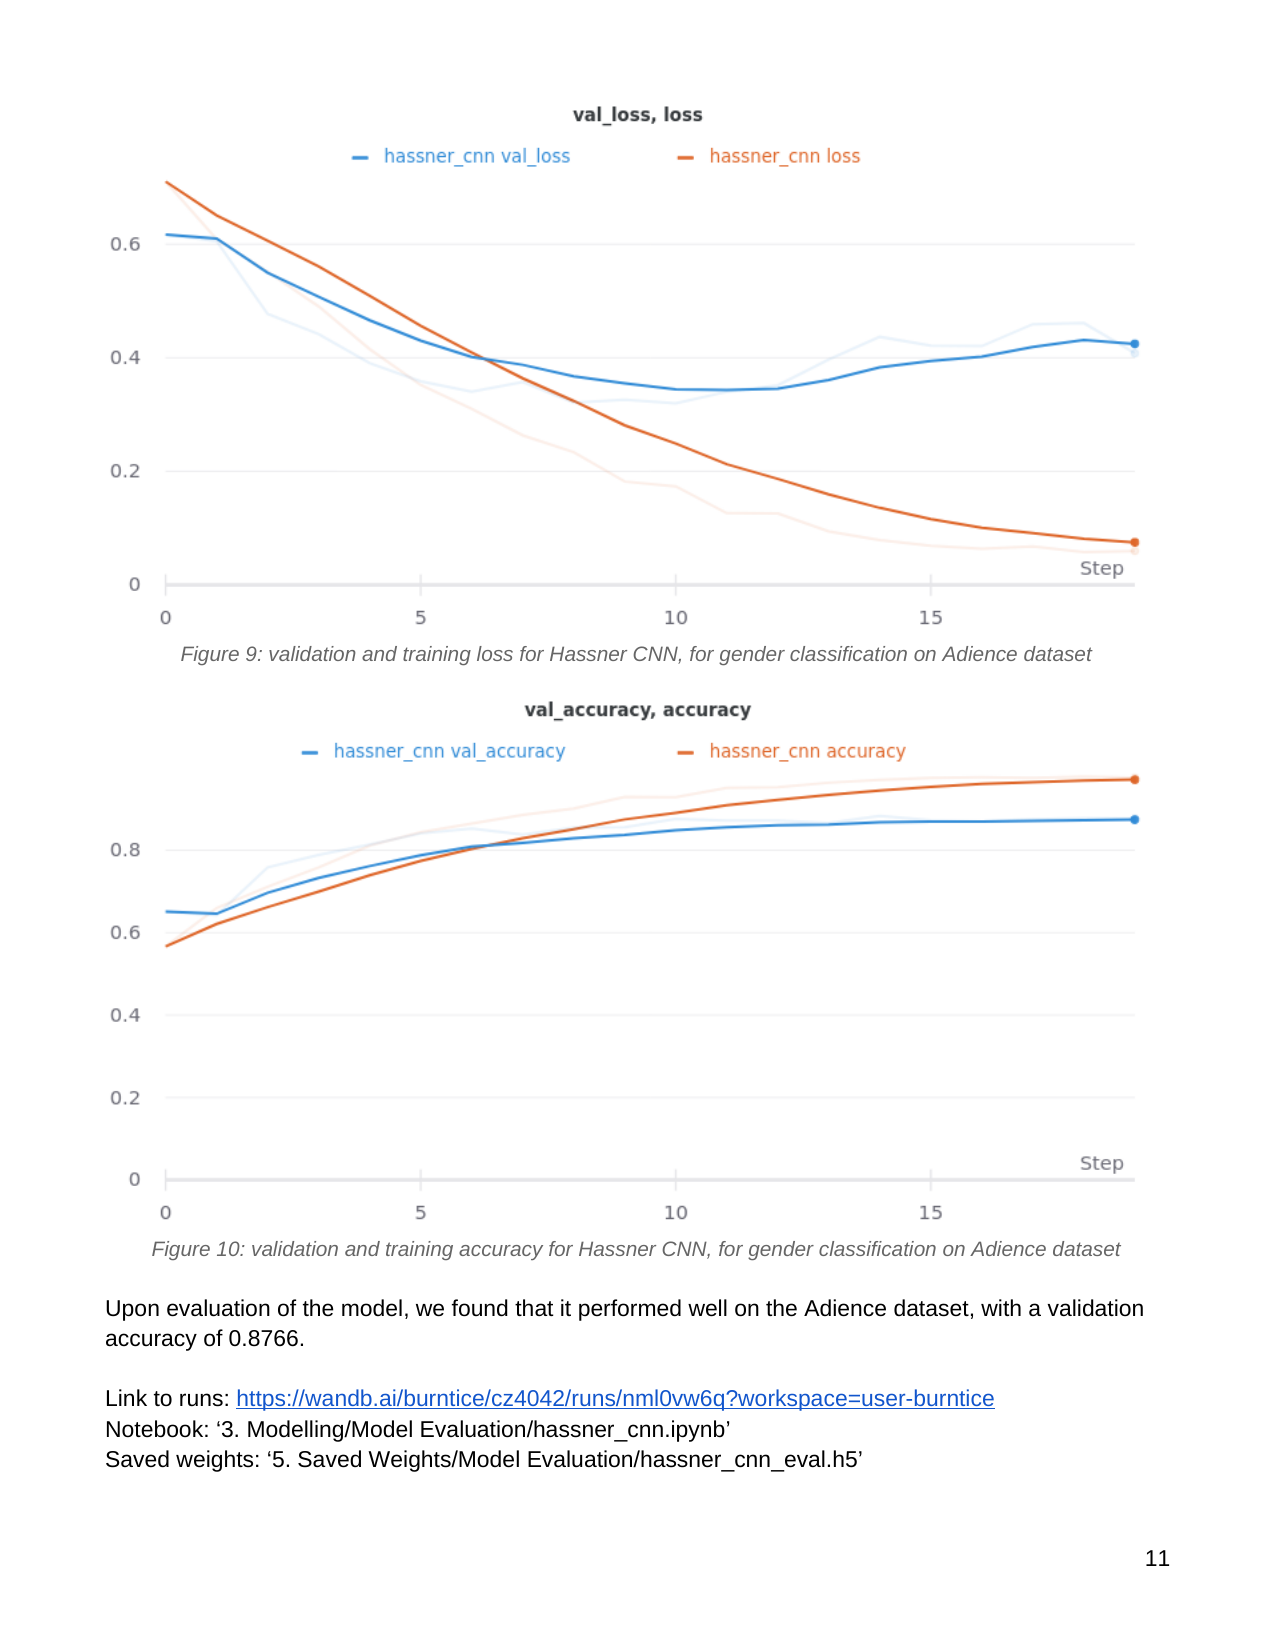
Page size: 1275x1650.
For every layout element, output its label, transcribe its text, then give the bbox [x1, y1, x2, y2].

picture [105, 105, 1170, 639]
text Saved weights: ‘5. Saved Weights/Model Evaluation/hassner_cnn_eval.h5’ [105, 1446, 1170, 1472]
text Link to runs: https://wandb.ai/burntice/cz4042/runs/nml0vw6q?workspace=user-burntice [105, 1385, 1170, 1412]
text Figure 10: validation and training accuracy for Hassner CNN, for gender classification on Adience dataset [105, 1237, 1170, 1261]
picture [105, 700, 1170, 1234]
text Upon evaluation of the model, we found that it performed well on the Adience dataset, with a validation accuracy of 0.8766. [105, 1295, 1170, 1351]
text Notebook: ‘3. Modelling/Model Evaluation/hassner_cnn.ipynb’ [105, 1416, 1170, 1442]
text Figure 9: validation and training loss for Hassner CNN, for gender classification on Adience dataset [105, 642, 1170, 666]
